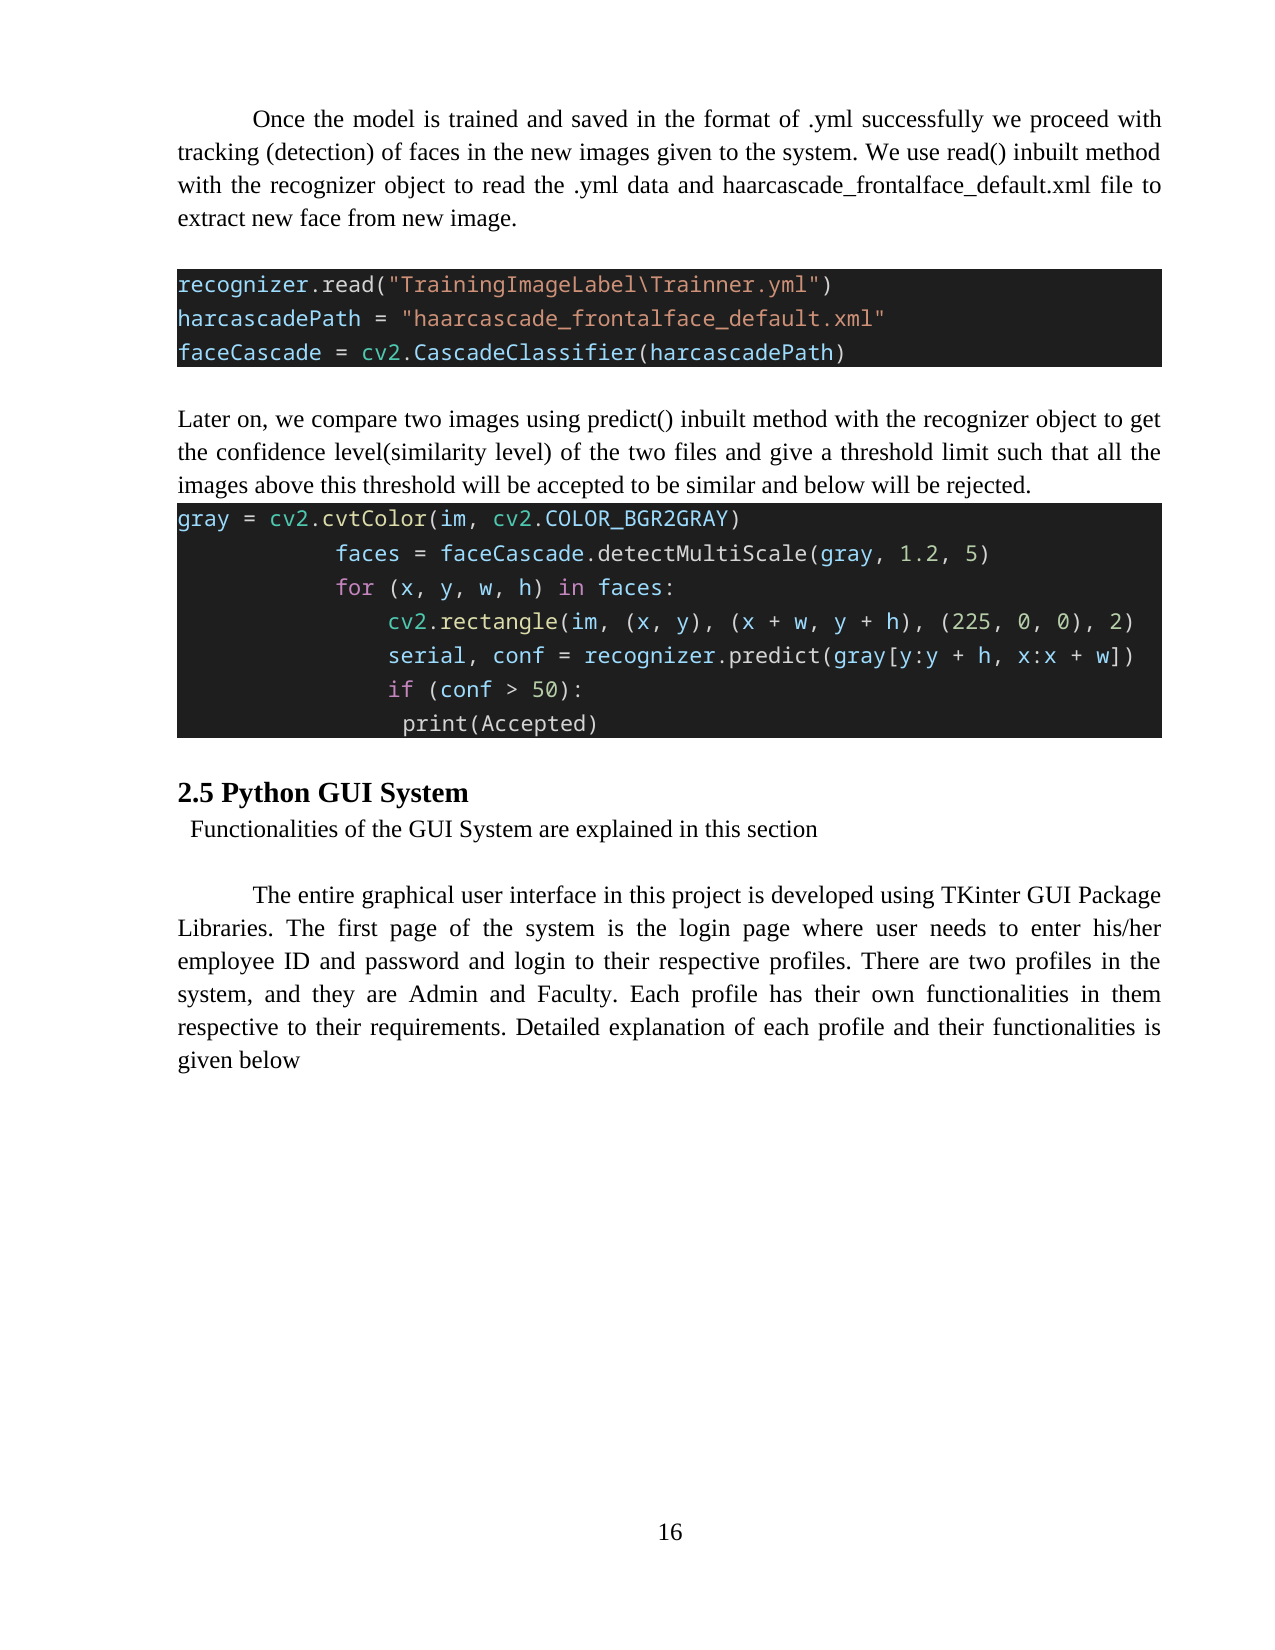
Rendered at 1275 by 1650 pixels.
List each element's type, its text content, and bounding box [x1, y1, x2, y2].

text Once the model is trained and saved in the format of .yml successfully we proceed with tracking (detection) of faces in the new images given to the system. We use read() inbuilt method with the recognizer object to read the .yml data and haarcascade_frontalface_default.xml file to extract new face from new image. [177, 104, 1162, 232]
text The entire graphical user interface in this project is developed using TKinter GUI Package Libraries. The first page of the system is the login page where user needs to enter his/her employee ID and password and login to their respective profiles. There are two profiles in the system, and they are Admin and Faculty. Each profile has their own functionalities in them respective to their requirements. Detailed explanation of each profile and their functionalities is given below [177, 880, 1162, 1074]
text for (x, y, w, h) in faces: [177, 572, 1162, 602]
text faceCascade = cv2.CascadeClassifier(harcascadePath) [177, 337, 1162, 367]
text recognizer.read("TrainingImageLabel\Trainner.yml") [177, 269, 1162, 299]
text print(Accepted) [177, 708, 1162, 738]
text gray = cv2.cvtColor(im, cv2.COLOR_BGR2GRAY) [177, 503, 1162, 533]
text Functionalities of the GUI System are explained in this section [177, 814, 1162, 843]
text 2.5 Python GUI System [177, 776, 1162, 809]
text harcascadePath = "haarcascade_frontalface_default.xml" [177, 303, 1162, 333]
text serial, conf = recognizer.predict(gray[y:y + h, x:x + w]) [177, 640, 1162, 670]
text if (conf > 50): [177, 674, 1162, 704]
text Later on, we compare two images using predict() inbuilt method with the recognizer object to get the confidence level(similarity level) of the two files and give a threshold limit such that all the images above this threshold will be accepted to be similar and below will be rejected. [177, 404, 1162, 499]
text cv2.rectangle(im, (x, y), (x + w, y + h), (225, 0, 0), 2) [177, 606, 1162, 636]
text faces = faceCascade.detectMultiScale(gray, 1.2, 5) [177, 538, 1162, 567]
